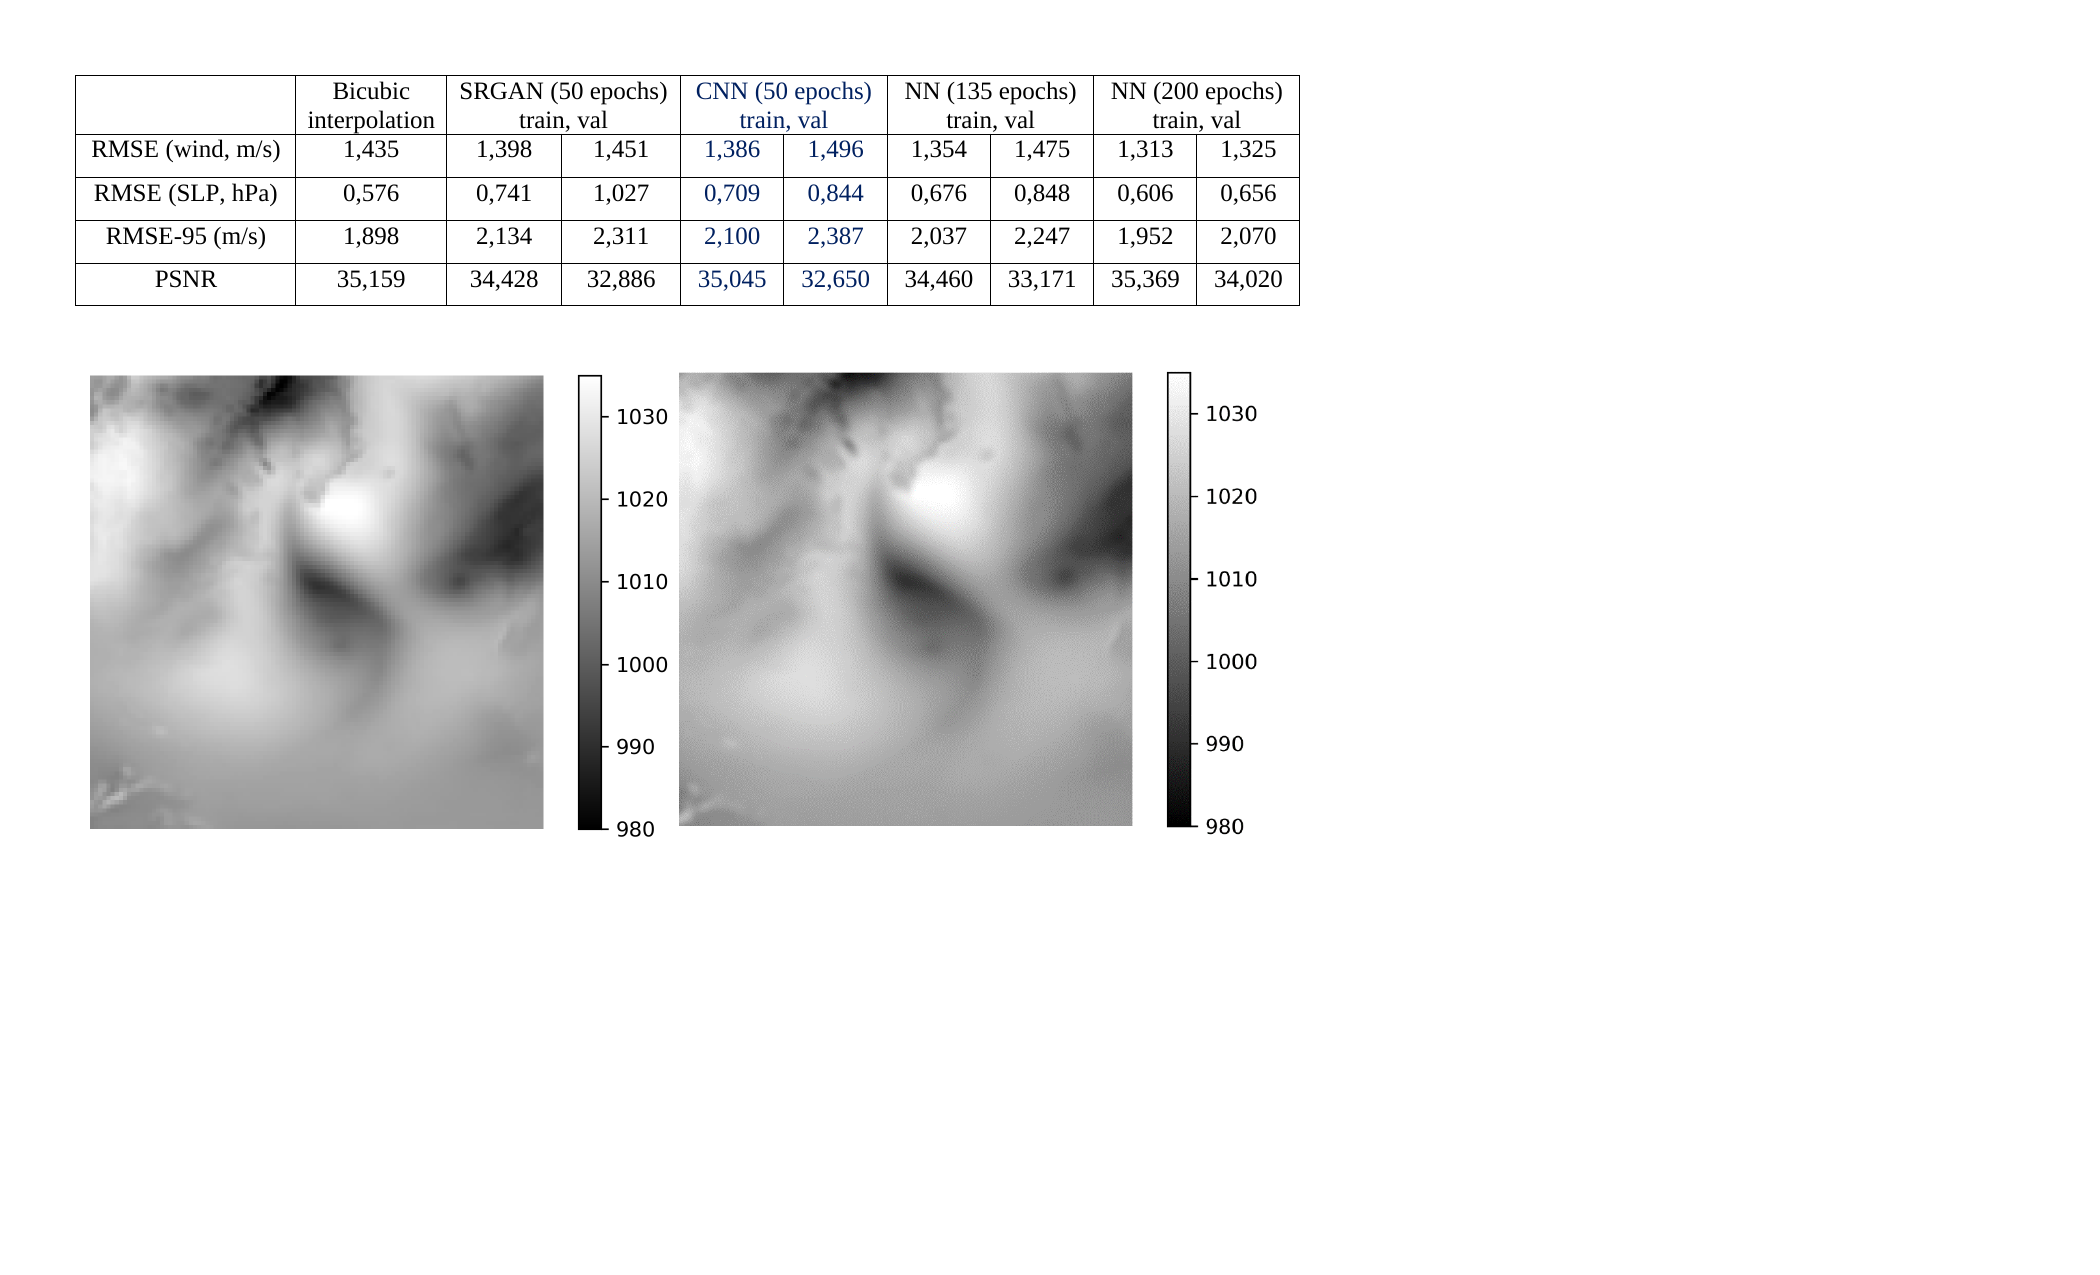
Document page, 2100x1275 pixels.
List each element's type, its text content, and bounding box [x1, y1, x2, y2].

picture [75, 353, 1267, 847]
table_cell 35,045 [681, 264, 783, 305]
table_cell RMSE (SLP, hPa) [76, 178, 295, 220]
table_cell 0,741 [447, 178, 561, 220]
table_cell 1,398 [447, 135, 561, 177]
table_header CNN (50 epochs) train, val [681, 76, 887, 133]
table_cell 0,848 [991, 178, 1093, 220]
table_cell 1,898 [296, 221, 446, 263]
table_cell 34,428 [447, 264, 561, 305]
table_cell 34,020 [1197, 264, 1299, 305]
table_cell 1,952 [1094, 221, 1196, 263]
table_cell 1,325 [1197, 135, 1299, 177]
table_cell 1,435 [296, 135, 446, 177]
table_cell 32,650 [784, 264, 887, 305]
table_cell RMSE-95 (m/s) [76, 221, 295, 263]
table_cell 0,656 [1197, 178, 1299, 220]
table_cell 32,886 [562, 264, 680, 305]
table_cell 2,100 [681, 221, 783, 263]
table_header NN (135 epochs) train, val [888, 76, 1093, 133]
table_cell 1,475 [991, 135, 1093, 177]
table_cell 2,387 [784, 221, 887, 263]
table_cell 2,134 [447, 221, 561, 263]
table_cell 2,037 [888, 221, 990, 263]
table_cell 2,311 [562, 221, 680, 263]
table_cell 35,369 [1094, 264, 1196, 305]
table_header NN (200 epochs) train, val [1094, 76, 1299, 133]
table_cell 34,460 [888, 264, 990, 305]
table_header Bicubic interpolation [296, 76, 446, 133]
table_header SRGAN (50 epochs) train, val [447, 76, 680, 133]
table_cell 2,247 [991, 221, 1093, 263]
table_cell 0,676 [888, 178, 990, 220]
table_cell 0,709 [681, 178, 783, 220]
table_cell RMSE (wind, m/s) [76, 135, 295, 177]
table_cell 0,576 [296, 178, 446, 220]
table_cell 1,313 [1094, 135, 1196, 177]
table_cell 35,159 [296, 264, 446, 305]
table_cell 1,386 [681, 135, 783, 177]
table_cell 33,171 [991, 264, 1093, 305]
table_cell PSNR [76, 264, 295, 305]
table_cell 1,354 [888, 135, 990, 177]
table_cell 1,027 [562, 178, 680, 220]
table_header [76, 76, 295, 133]
table_cell 2,070 [1197, 221, 1299, 263]
table_cell 0,844 [784, 178, 887, 220]
table_cell 0,606 [1094, 178, 1196, 220]
table_cell 1,496 [784, 135, 887, 177]
table_cell 1,451 [562, 135, 680, 177]
